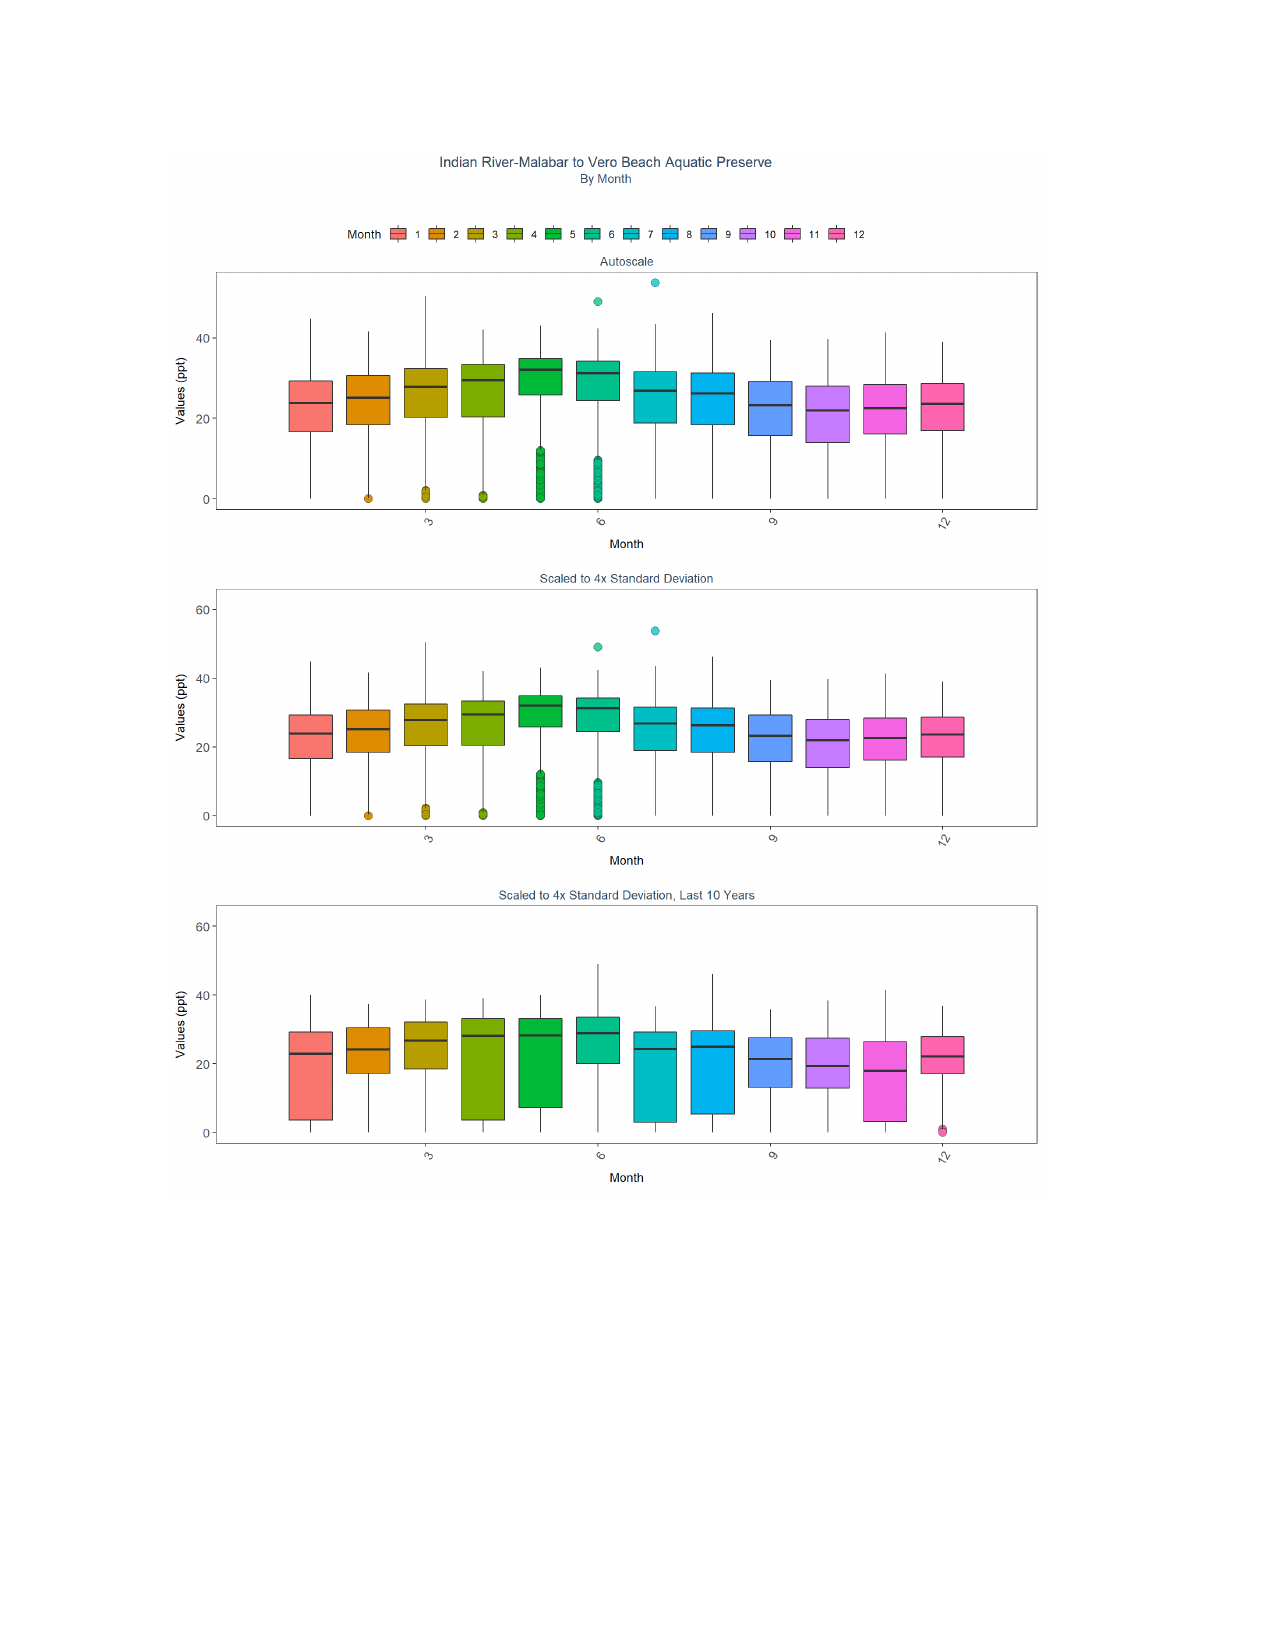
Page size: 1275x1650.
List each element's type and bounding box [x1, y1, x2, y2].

picture [168, 150, 1044, 1200]
